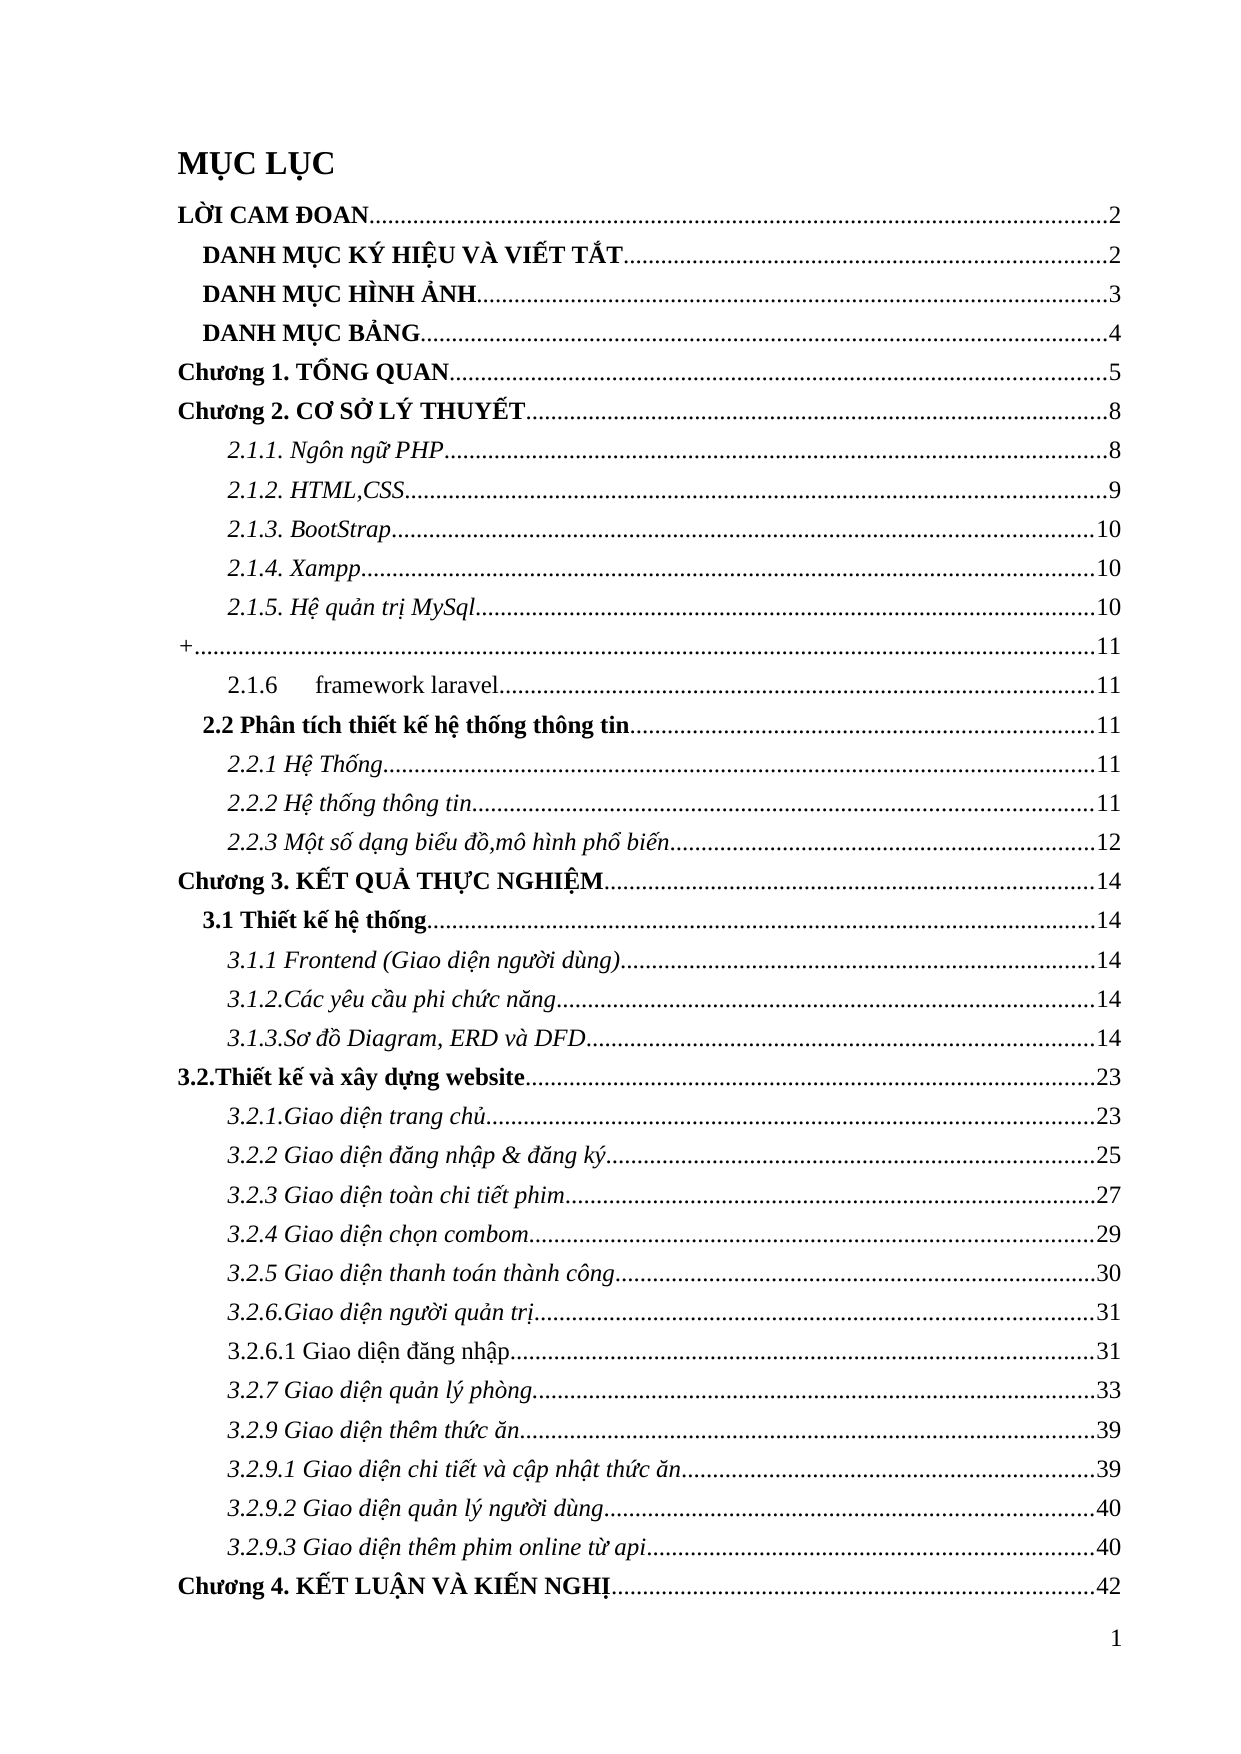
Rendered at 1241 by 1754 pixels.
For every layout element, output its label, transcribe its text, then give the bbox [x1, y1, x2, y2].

text 3.2.5 Giao diện thanh toán thành công 30 [227, 1258, 1122, 1287]
text 3.2.7 Giao diện quản lý phòng. 33 [227, 1376, 1122, 1404]
text 3.1.1 Frontend (Giao diện người dùng) 14 [227, 945, 1122, 973]
text 2.1.1. Ngôn ngữ PHP 8 [227, 436, 1122, 464]
text 2.2 Phân tích thiết kế hệ thống thông tin 11 [202, 710, 1122, 738]
text 3.1 Thiết kế hệ thống 14 [202, 906, 1122, 934]
text 3.2.9.1 Giao diện chi tiết và cập nhật thức ăn 39 [227, 1454, 1122, 1483]
text 3.1.3.Sơ đồ Diagram, ERD và DFD 14 [227, 1023, 1122, 1052]
text 3.2.Thiết kế và xây dựng website 23 [177, 1062, 1122, 1091]
text Chương 1. TỔNG QUAN 5 [177, 357, 1122, 386]
text Chương 4. KẾT LUẬN VÀ KIẾN NGHỊ 42 [177, 1571, 1122, 1600]
text 3.2.6.Giao diện người quản trị 31 [227, 1297, 1122, 1326]
text 2.2.1 Hệ Thống 11 [227, 749, 1122, 778]
text Chương 3. KẾT QUẢ THỰC NGHIỆM 14 [177, 866, 1122, 895]
text Chương 2. CƠ SỞ LÝ THUYẾT 8 [177, 396, 1122, 425]
text LỜI CAM ĐOAN 2 [177, 201, 1122, 229]
text DANH MỤC HÌNH ẢNH 3 [202, 279, 1122, 308]
text 3.2.9.2 Giao diện quản lý người dùng 40 [227, 1493, 1122, 1522]
text 3.2.2 Giao diện đăng nhập & đăng ký 25 [227, 1141, 1122, 1169]
text 2.1.6 framework laravel 11 [499, 671, 1122, 699]
text 2.2.3 Một số dạng biểu đồ,mô hình phổ biến 12 [227, 827, 1122, 856]
text + 11 [194, 631, 1122, 660]
text 2.1.3. BootStrap 10 [227, 514, 1122, 543]
text 3.2.4 Giao diện chọn combom 29 [227, 1219, 1122, 1248]
text 3.2.3 Giao diện toàn chi tiết phim 27 [227, 1180, 1122, 1208]
text 3.1.2.Các yêu cầu phi chức năng 14 [227, 984, 1122, 1013]
text 3.2.9 Giao diện thêm thức ăn 39 [227, 1415, 1122, 1443]
text 2.1.4. Xampp 10 [227, 553, 1122, 582]
text 2.1.2. HTML,CSS 9 [227, 475, 1122, 503]
text DANH MỤC KÝ HIỆU VÀ VIẾT TẮT 2 [202, 240, 1122, 268]
text 2.1.5. Hệ quản trị MySql 10 [227, 592, 1122, 621]
text 3.2.9.3 Giao diện thêm phim online từ api 40 [227, 1532, 1122, 1561]
text 3.2.1.Giao diện trang chủ 23 [227, 1101, 1122, 1130]
text 2.1.6 framework laravel 11 [227, 671, 315, 699]
text 2.2.2 Hệ thống thông tin 11 [227, 788, 1122, 817]
subtitle MỤC LỤC [177, 143, 1122, 181]
text DANH MỤC BẢNG 4 [202, 318, 1122, 347]
text 3.2.6.1 Giao diện đăng nhập 31 [227, 1336, 1122, 1365]
